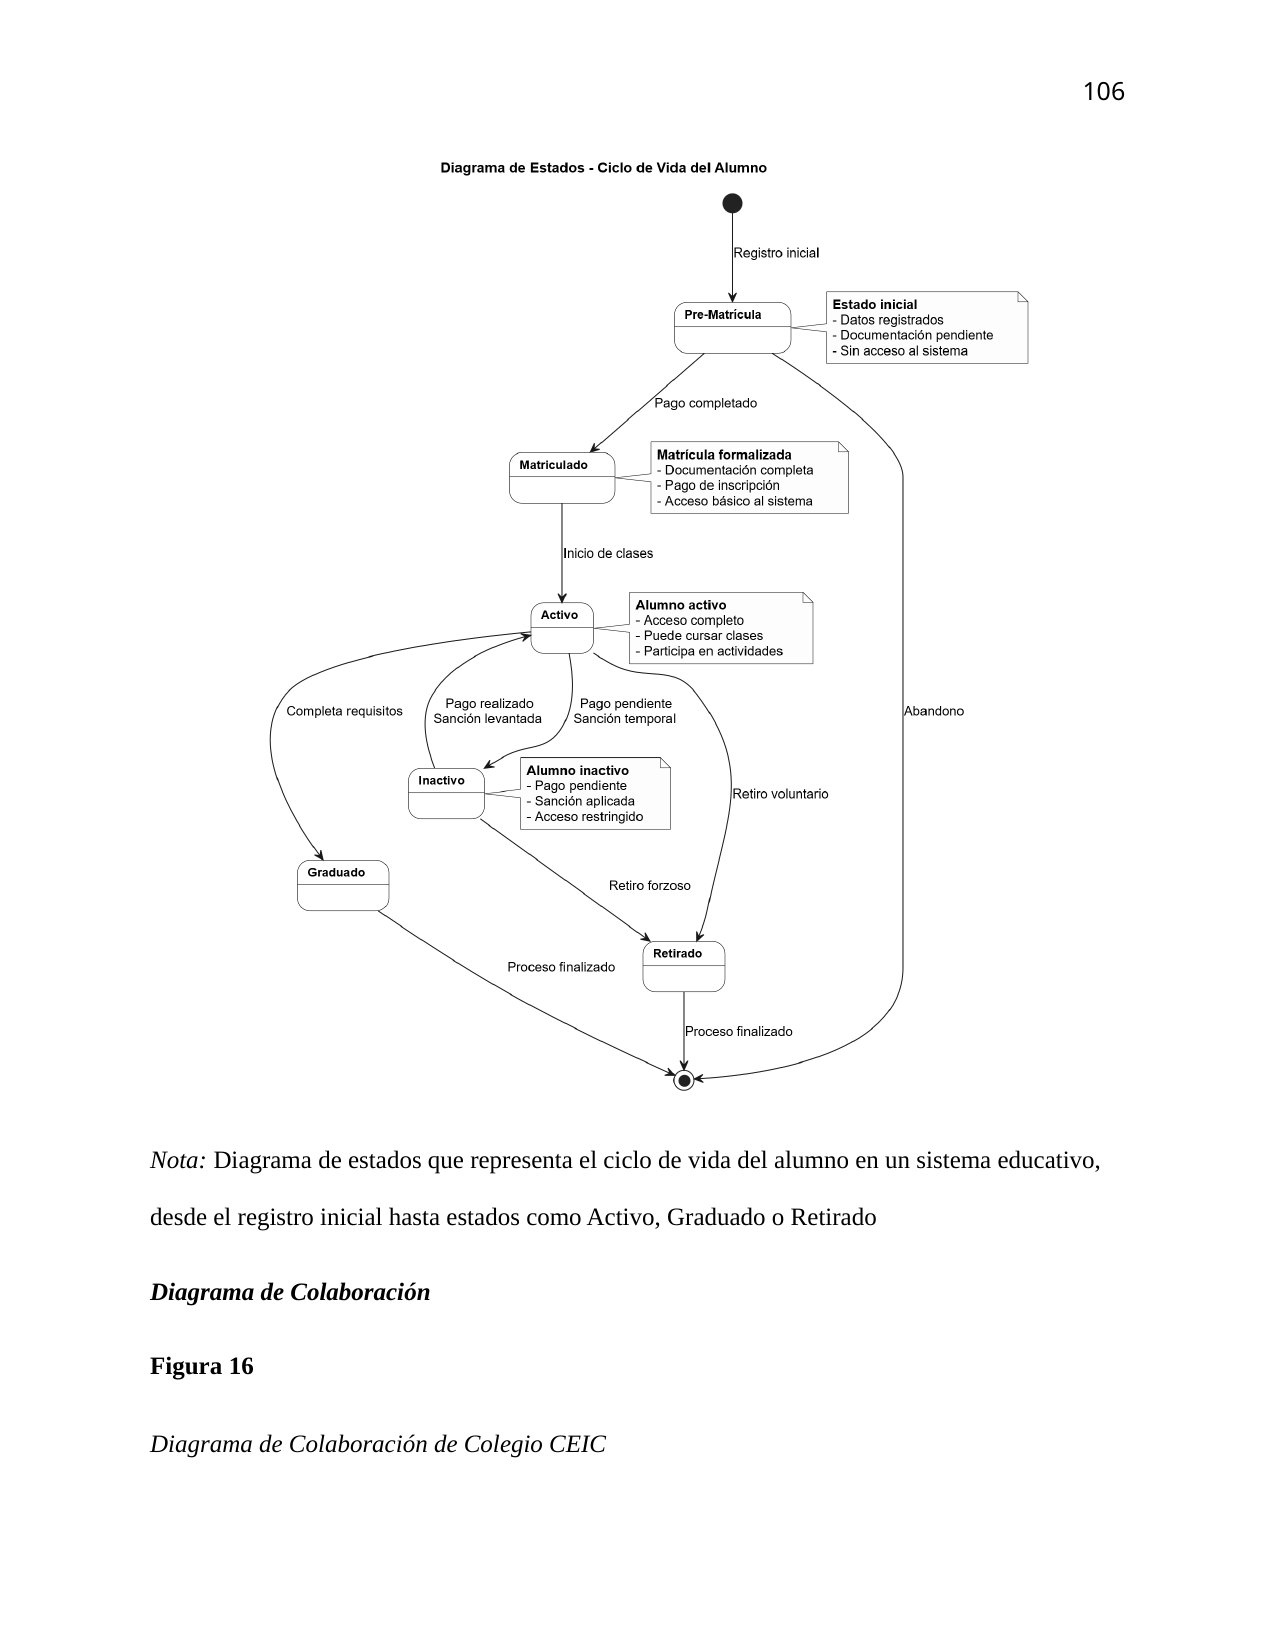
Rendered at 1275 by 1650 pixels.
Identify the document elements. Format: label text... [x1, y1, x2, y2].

picture [241, 150, 1034, 1096]
text Figura 16 [150, 1351, 1125, 1379]
text Diagrama de Colaboración de Colegio CEIC [150, 1429, 1125, 1458]
subtitle Diagrama de Colaboración [150, 1277, 1125, 1305]
text Nota: Diagrama de estados que representa el ciclo de vida del alumno en un sistema educativo, desde el registro inicial hasta estados como Activo, Graduado o Retirado [150, 1145, 1125, 1231]
